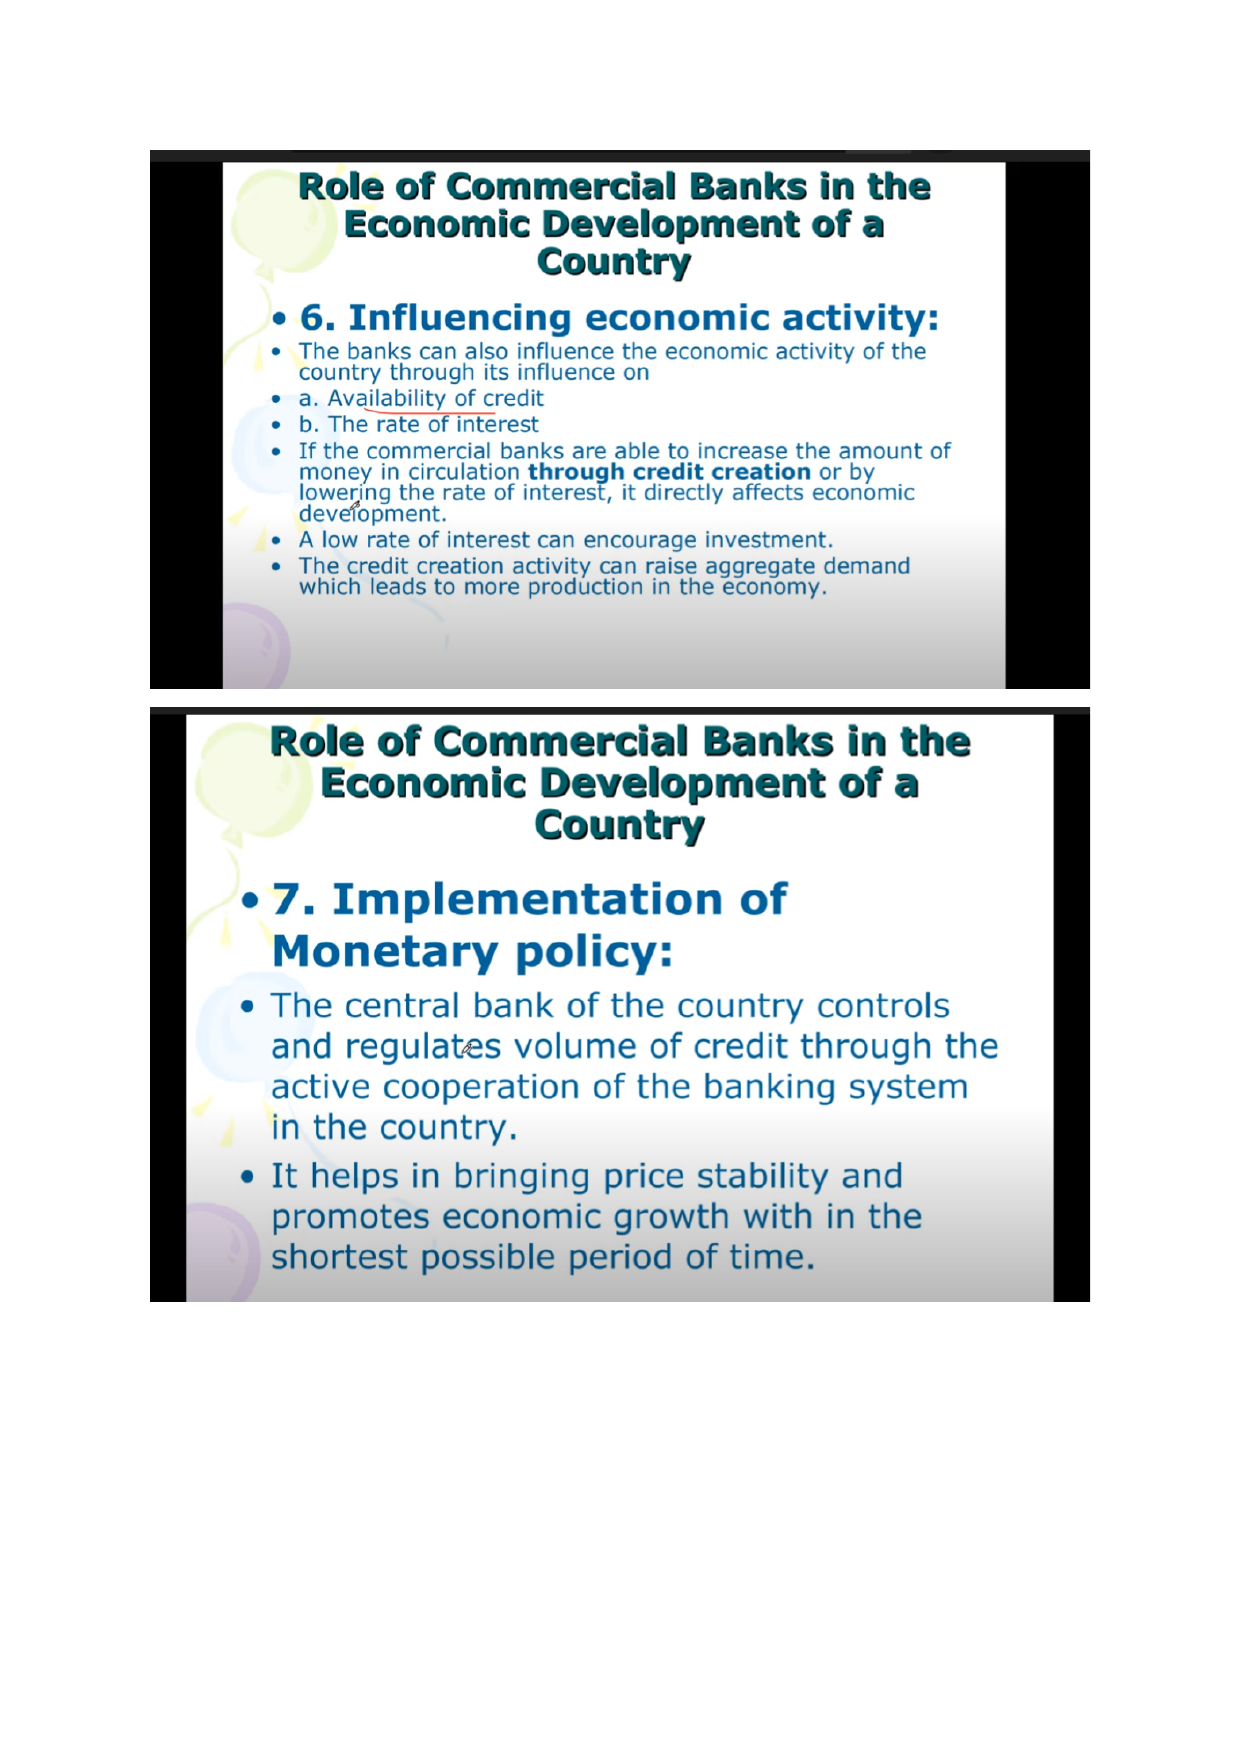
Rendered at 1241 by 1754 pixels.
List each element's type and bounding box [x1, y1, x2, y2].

picture [150, 150, 1091, 689]
picture [150, 707, 1091, 1302]
